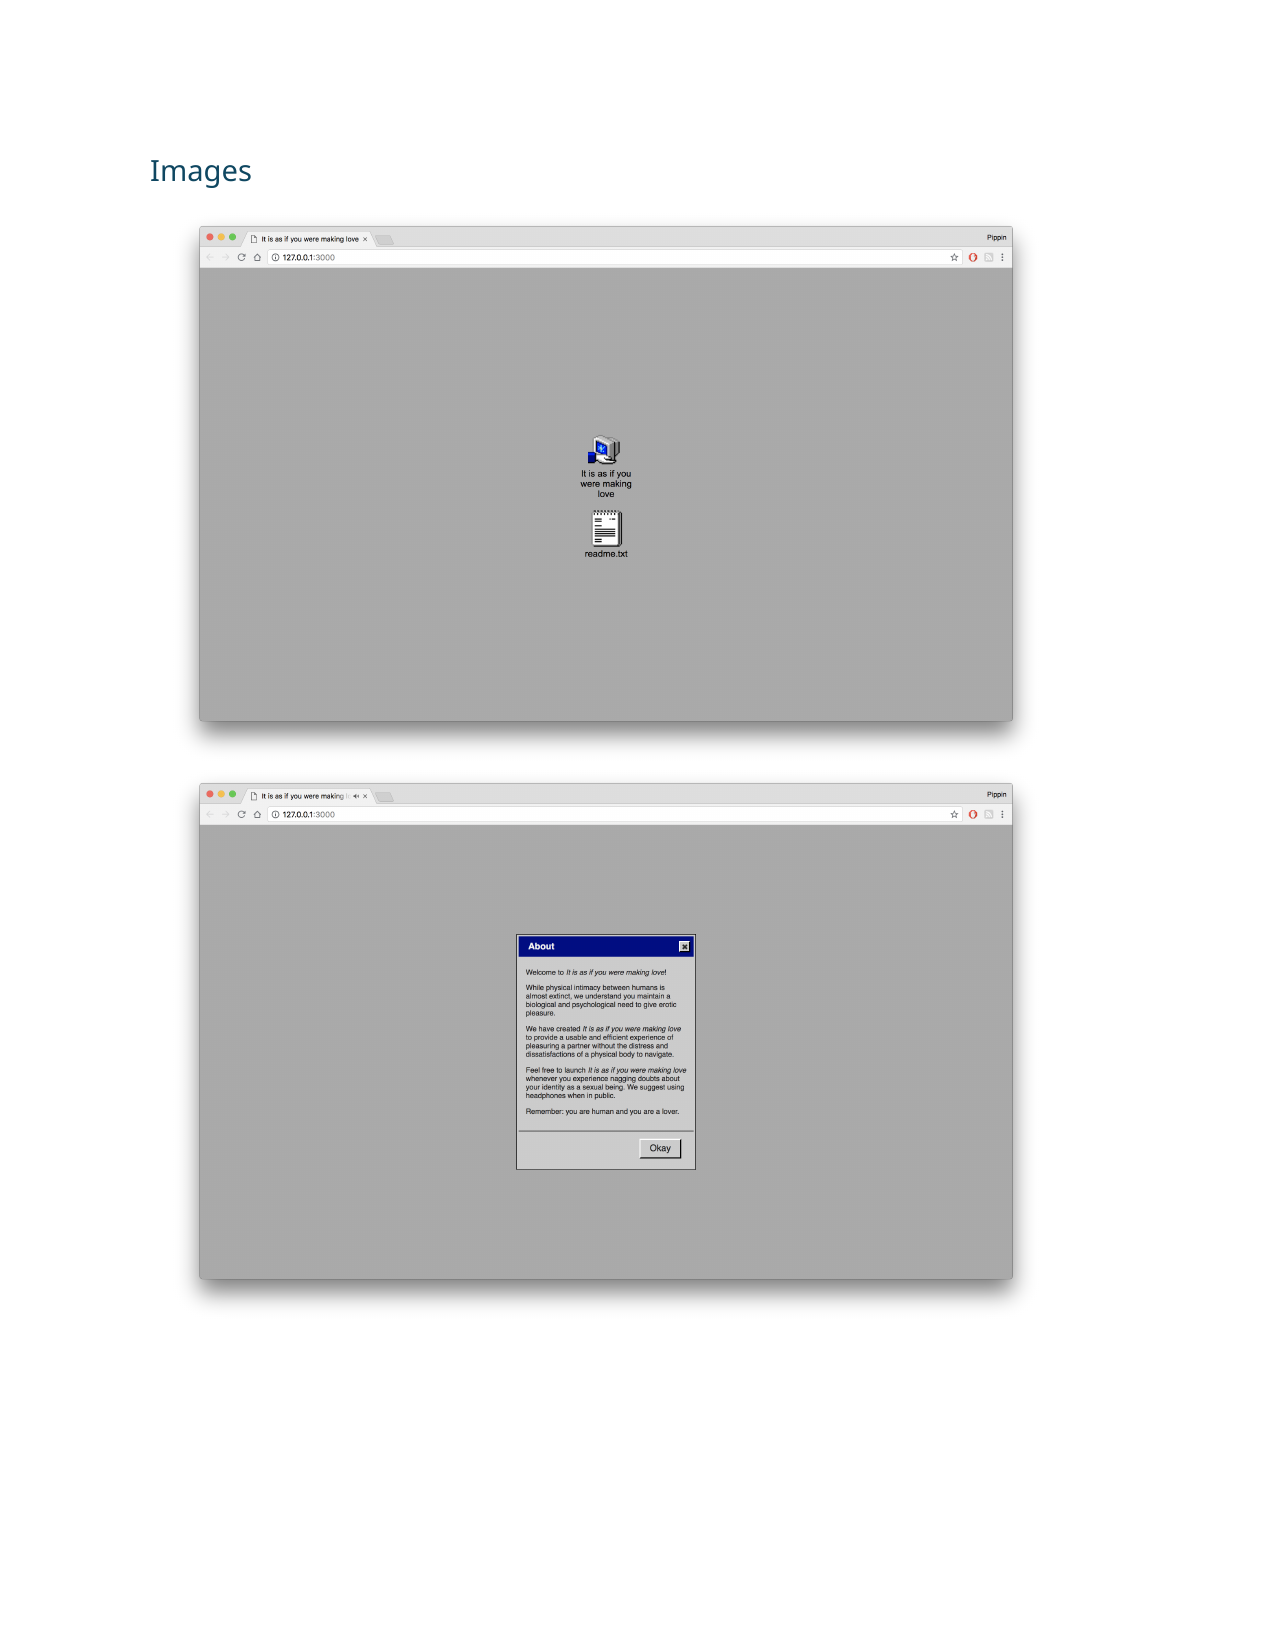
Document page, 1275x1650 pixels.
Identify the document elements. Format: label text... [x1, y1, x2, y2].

picture [168, 208, 1044, 1324]
subtitle Images [150, 150, 1125, 190]
